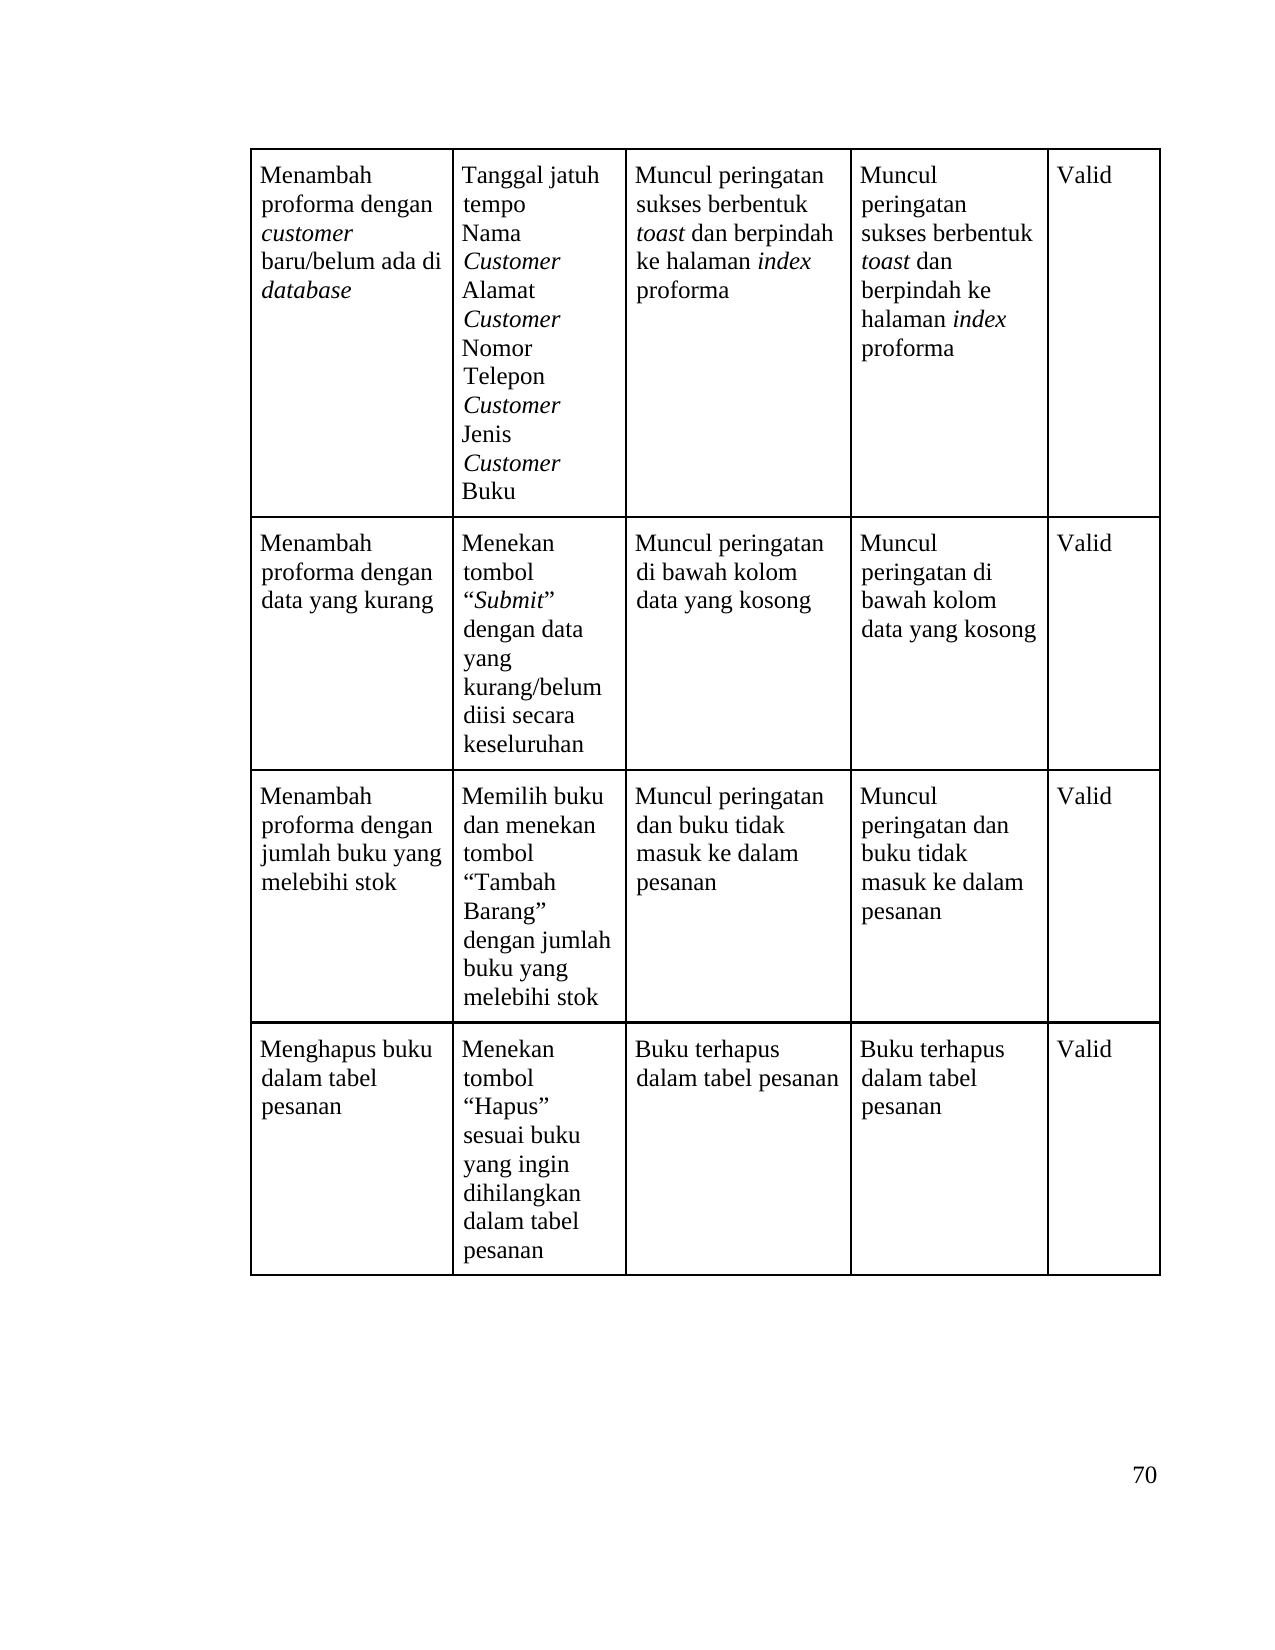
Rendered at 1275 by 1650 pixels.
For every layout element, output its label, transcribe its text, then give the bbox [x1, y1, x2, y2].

table_cell Muncul peringatan dan buku tidak masuk ke dalam pesanan [627, 771, 850, 1021]
table_cell Tanggal jatuh tempo Nama Customer Alamat Customer Nomor Telepon Customer Jenis Customer Buku [454, 150, 625, 516]
table_cell Menekan tombol “Hapus” sesuai buku yang ingin dihilangkan dalam tabel pesanan [454, 1024, 625, 1274]
table_cell Menambah proforma dengan jumlah buku yang melebihi stok [252, 771, 452, 1021]
table_cell Buku terhapus dalam tabel pesanan [852, 1024, 1047, 1274]
table_cell Buku terhapus dalam tabel pesanan [627, 1024, 850, 1274]
table_cell Valid [1049, 150, 1159, 516]
table_cell Menghapus buku dalam tabel pesanan [252, 1024, 452, 1274]
table_cell Valid [1049, 1024, 1159, 1274]
table_cell Valid [1049, 771, 1159, 1021]
table_cell Muncul peringatan di bawah kolom data yang kosong [852, 518, 1047, 768]
table_cell Menambah proforma dengan customer baru/belum ada di database [252, 150, 452, 516]
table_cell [852, 150, 1047, 516]
table_cell Valid [1049, 518, 1159, 768]
table_cell Menambah proforma dengan data yang kurang [252, 518, 452, 768]
table_cell Muncul peringatan dan buku tidak masuk ke dalam pesanan [852, 771, 1047, 1021]
table_cell Memilih buku dan menekan tombol “Tambah Barang” dengan jumlah buku yang melebihi stok [454, 771, 625, 1021]
table_cell Muncul peringatan di bawah kolom data yang kosong [627, 518, 850, 768]
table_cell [627, 150, 850, 516]
table_cell Menekan tombol “Submit” dengan data yang kurang/belum diisi secara keseluruhan [454, 518, 625, 768]
